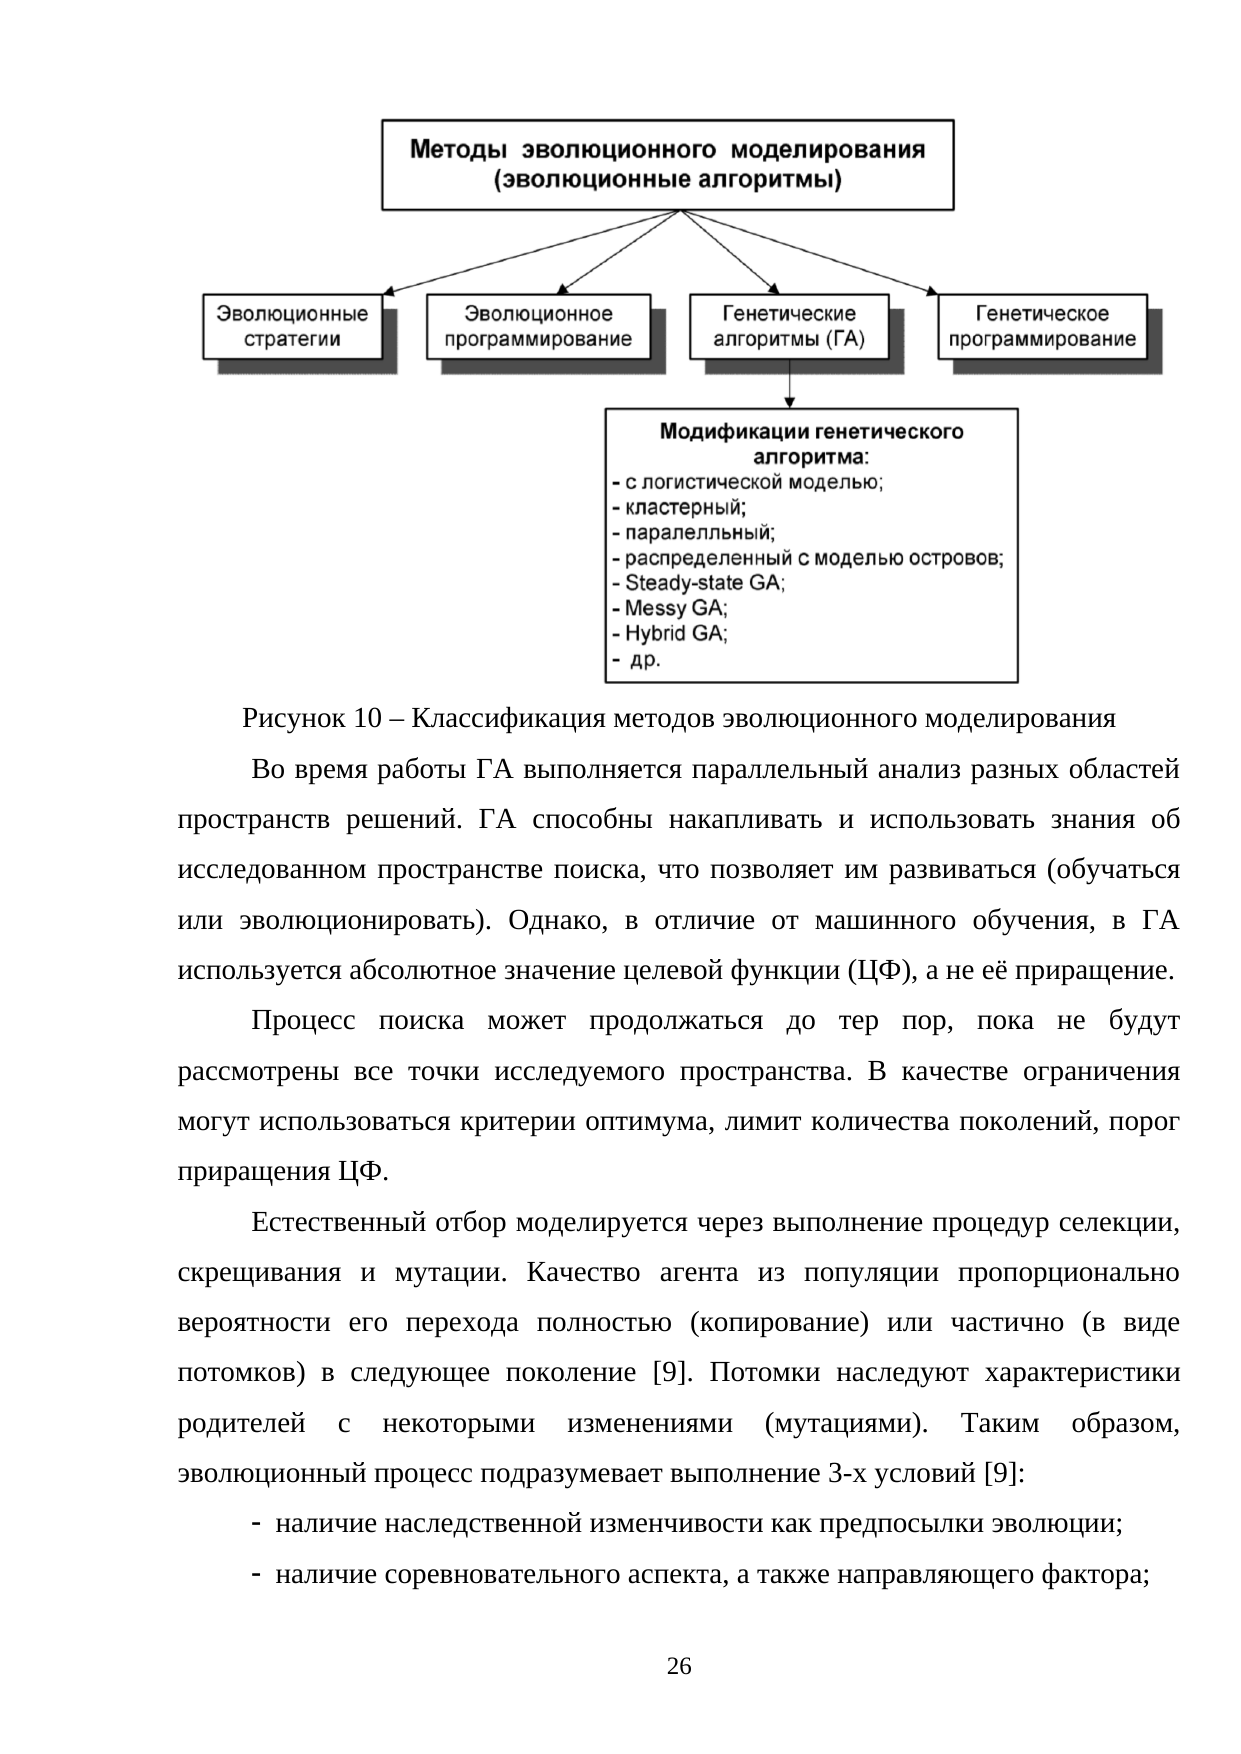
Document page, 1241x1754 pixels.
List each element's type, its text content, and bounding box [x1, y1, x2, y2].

picture [177, 118, 1182, 684]
text наличие соревновательного аспекта, а также направляющего фактора; [177, 1556, 1181, 1589]
text наличие наследственной изменчивости как предпосылки эволюции; [177, 1506, 1181, 1539]
text Процесс поиска может продолжаться до тер пор, пока не будут рассмотрены все точки исследуемого пространства. В качестве ограничения могут использоваться критерии оптимума, лимит количества поколений, порог приращения ЦФ. [177, 1002, 1181, 1187]
text Естественный отбор моделируется через выполнение процедур селекции, скрещивания и мутации. Качество агента из популяции пропорционально вероятности его перехода полностью (копирование) или частично (в виде потомков) в следующее поколение [9]. Потомки наследуют характеристики родителей с некоторыми изменениями (мутациями). Таким образом, эволюционный процесс подразумевает выполнение 3-х условий [9]: [177, 1204, 1181, 1489]
text Во время работы ГА выполняется параллельный анализ разных областей пространств решений. ГА способны накапливать и использовать знания об исследованном пространстве поиска, что позволяет им развиваться (обучаться или эволюционировать). Однако, в отличие от машинного обучения, в ГА используется абсолютное значение целевой функции (ЦФ), а не её приращение. [177, 751, 1181, 986]
